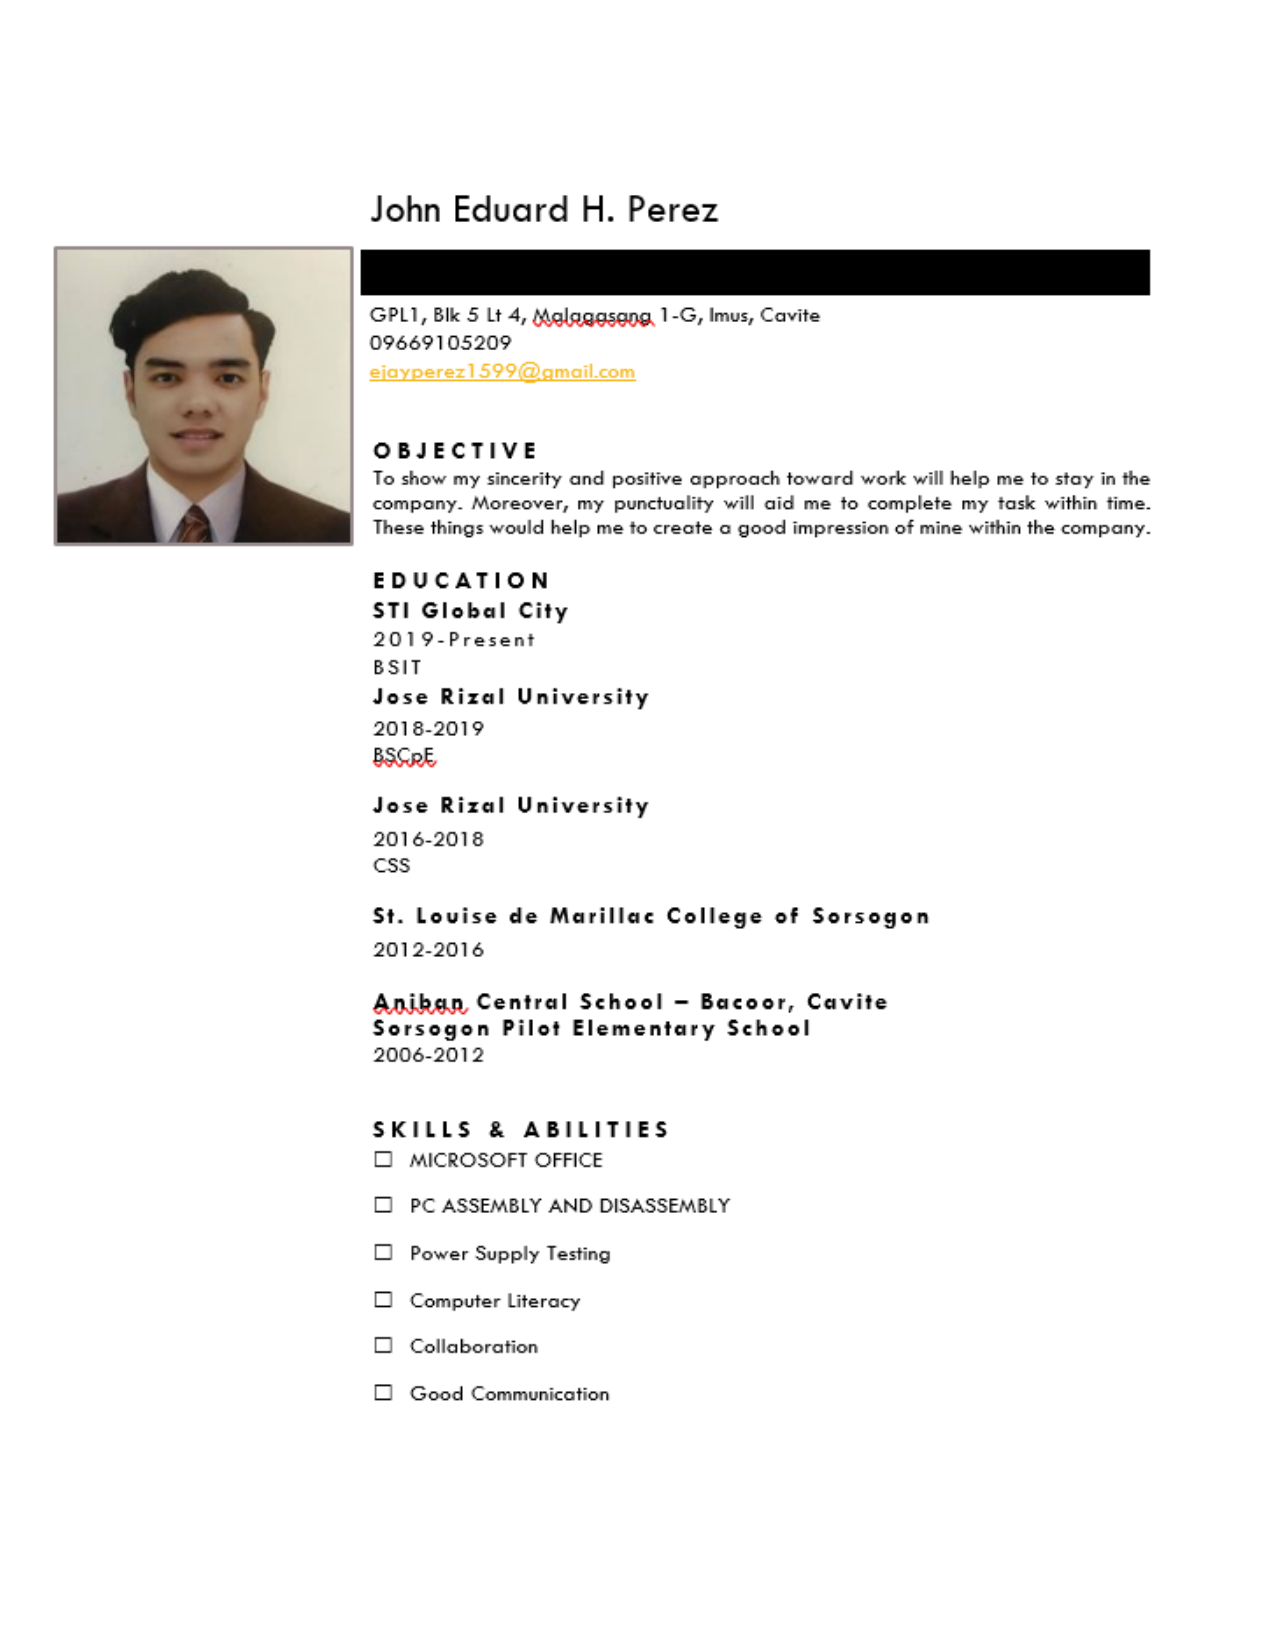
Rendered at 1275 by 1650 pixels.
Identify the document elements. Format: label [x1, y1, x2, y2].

picture [12, 101, 1261, 1562]
